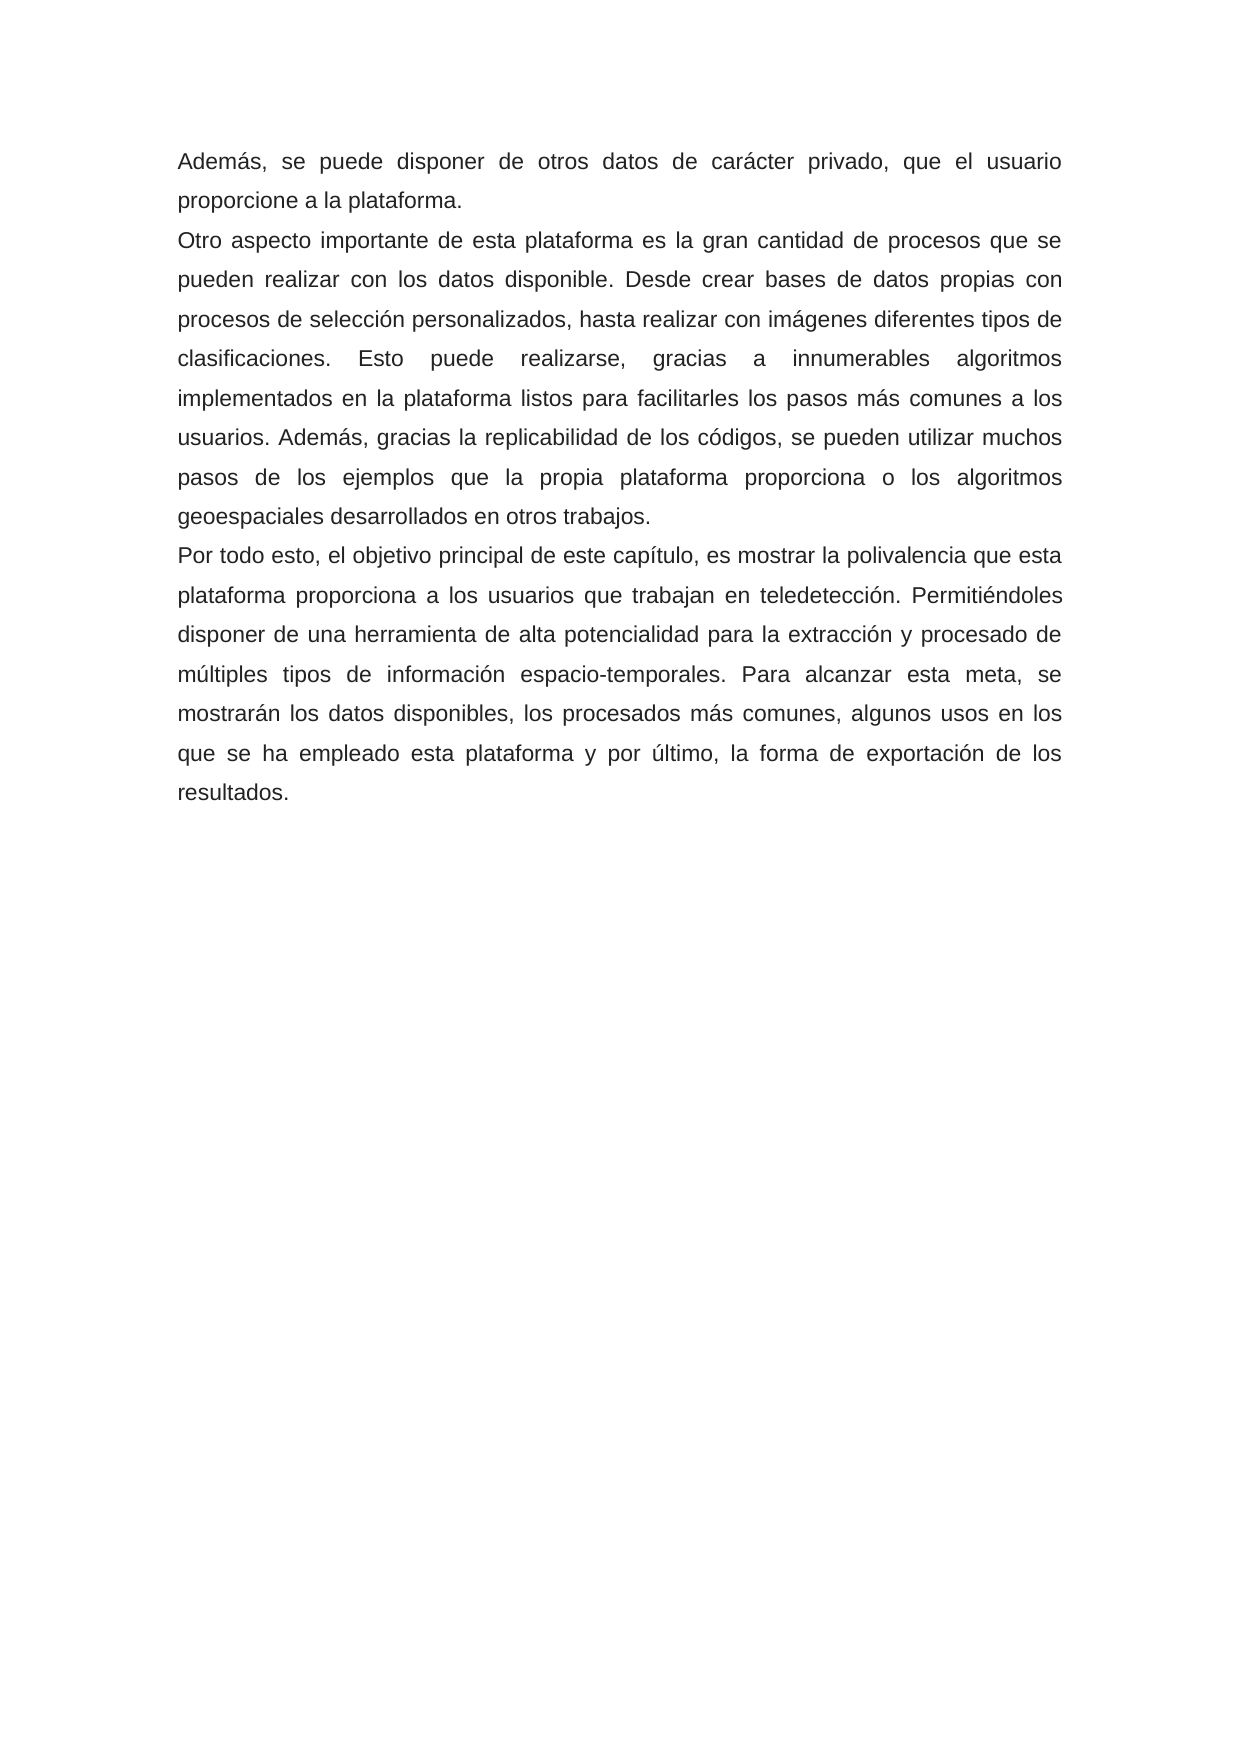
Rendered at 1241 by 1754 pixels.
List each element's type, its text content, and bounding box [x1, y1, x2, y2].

text Por todo esto, el objetivo principal de este capítulo, es mostrar la polivalencia que esta plataforma proporciona a los usuarios que trabajan en teledetección. Permitiéndoles disponer de una herramienta de alta potencialidad para la extracción y procesado de múltiples tipos de información espacio-temporales. Para alcanzar esta meta, se mostrarán los datos disponibles, los procesados más comunes, algunos usos en los que se ha empleado esta plataforma y por último, la forma de exportación de los resultados. [177, 542, 1063, 806]
text Otro aspecto importante de esta plataforma es la gran cantidad de procesos que se pueden realizar con los datos disponible. Desde crear bases de datos propias con procesos de selección personalizados, hasta realizar con imágenes diferentes tipos de clasificaciones. Esto puede realizarse, gracias a innumerables algoritmos implementados en la plataforma listos para facilitarles los pasos más comunes a los usuarios. Además, gracias la replicabilidad de los códigos, se pueden utilizar muchos pasos de los ejemplos que la propia plataforma proporciona o los algoritmos geoespaciales desarrollados en otros trabajos. [177, 227, 1063, 529]
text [177, 148, 1063, 213]
